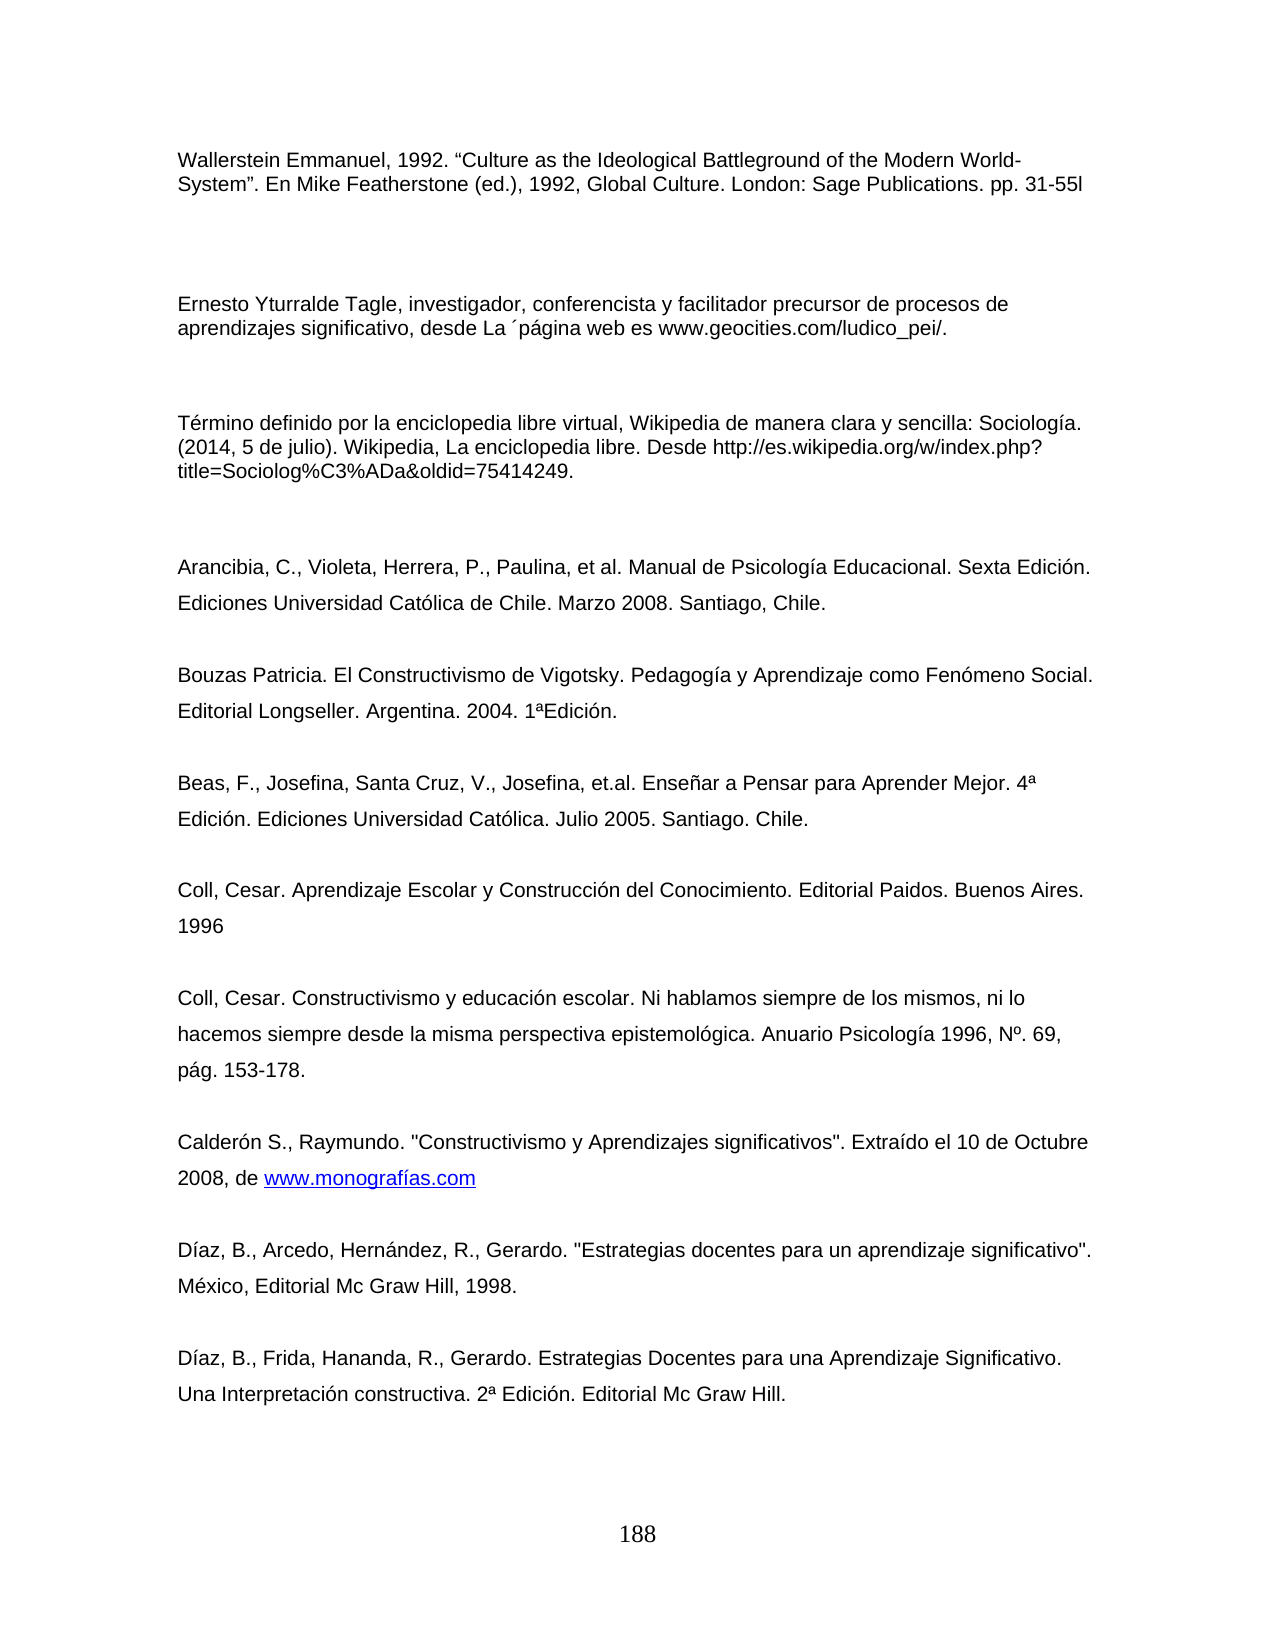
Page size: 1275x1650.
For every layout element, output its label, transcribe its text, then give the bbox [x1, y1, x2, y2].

text Beas, F., Josefina, Santa Cruz, V., Josefina, et.al. Enseñar a Pensar para Aprender Mejor. 4ª Edición. Ediciones Universidad Católica. Julio 2005. Santiago. Chile. [177, 771, 1098, 830]
text Wallerstein Emmanuel, 1992. “Culture as the Ideological Battleground of the Modern World-System”. En Mike Featherstone (ed.), 1992, Global Culture. London: Sage Publications. pp. 31-55l [177, 148, 1098, 196]
text Díaz, B., Arcedo, Hernández, R., Gerardo. "Estrategias docentes para un aprendizaje significativo". México, Editorial Mc Graw Hill, 1998. [177, 1238, 1098, 1298]
text Coll, Cesar. Constructivismo y educación escolar. Ni hablamos siempre de los mismos, ni lo hacemos siempre desde la misma perspectiva epistemológica. Anuario Psicología 1996, Nº. 69, pág. 153-178. [177, 986, 1098, 1082]
text Ernesto Yturralde Tagle, investigador, conferencista y facilitador precursor de procesos de aprendizajes significativo, desde La ´página web es www.geocities.com/ludico_pei/. [177, 291, 1098, 339]
text Coll, Cesar. Aprendizaje Escolar y Construcción del Conocimiento. Editorial Paidos. Buenos Aires. 1996 [177, 878, 1098, 938]
text Calderón S., Raymundo. "Constructivismo y Aprendizajes significativos". Extraído el 10 de Octubre 2008, de www.monografías.com [177, 1130, 1098, 1190]
text Arancibia, C., Violeta, Herrera, P., Paulina, et al. Manual de Psicología Educacional. Sexta Edición. Ediciones Universidad Católica de Chile. Marzo 2008. Santiago, Chile. [177, 555, 1098, 615]
text Bouzas Patricia. El Constructivismo de Vigotsky. Pedagogía y Aprendizaje como Fenómeno Social. Editorial Longseller. Argentina. 2004. 1ªEdición. [177, 663, 1098, 723]
text Díaz, B., Frida, Hananda, R., Gerardo. Estrategias Docentes para una Aprendizaje Significativo. Una Interpretación constructiva. 2ª Edición. Editorial Mc Graw Hill. [177, 1346, 1098, 1405]
text Término definido por la enciclopedia libre virtual, Wikipedia de manera clara y sencilla: Sociología. (2014, 5 de julio). Wikipedia, La enciclopedia libre. Desde http://es.wikipedia.org/w/index.php?title=Sociolog%C3%ADa&oldid=75414249. [177, 411, 1098, 483]
